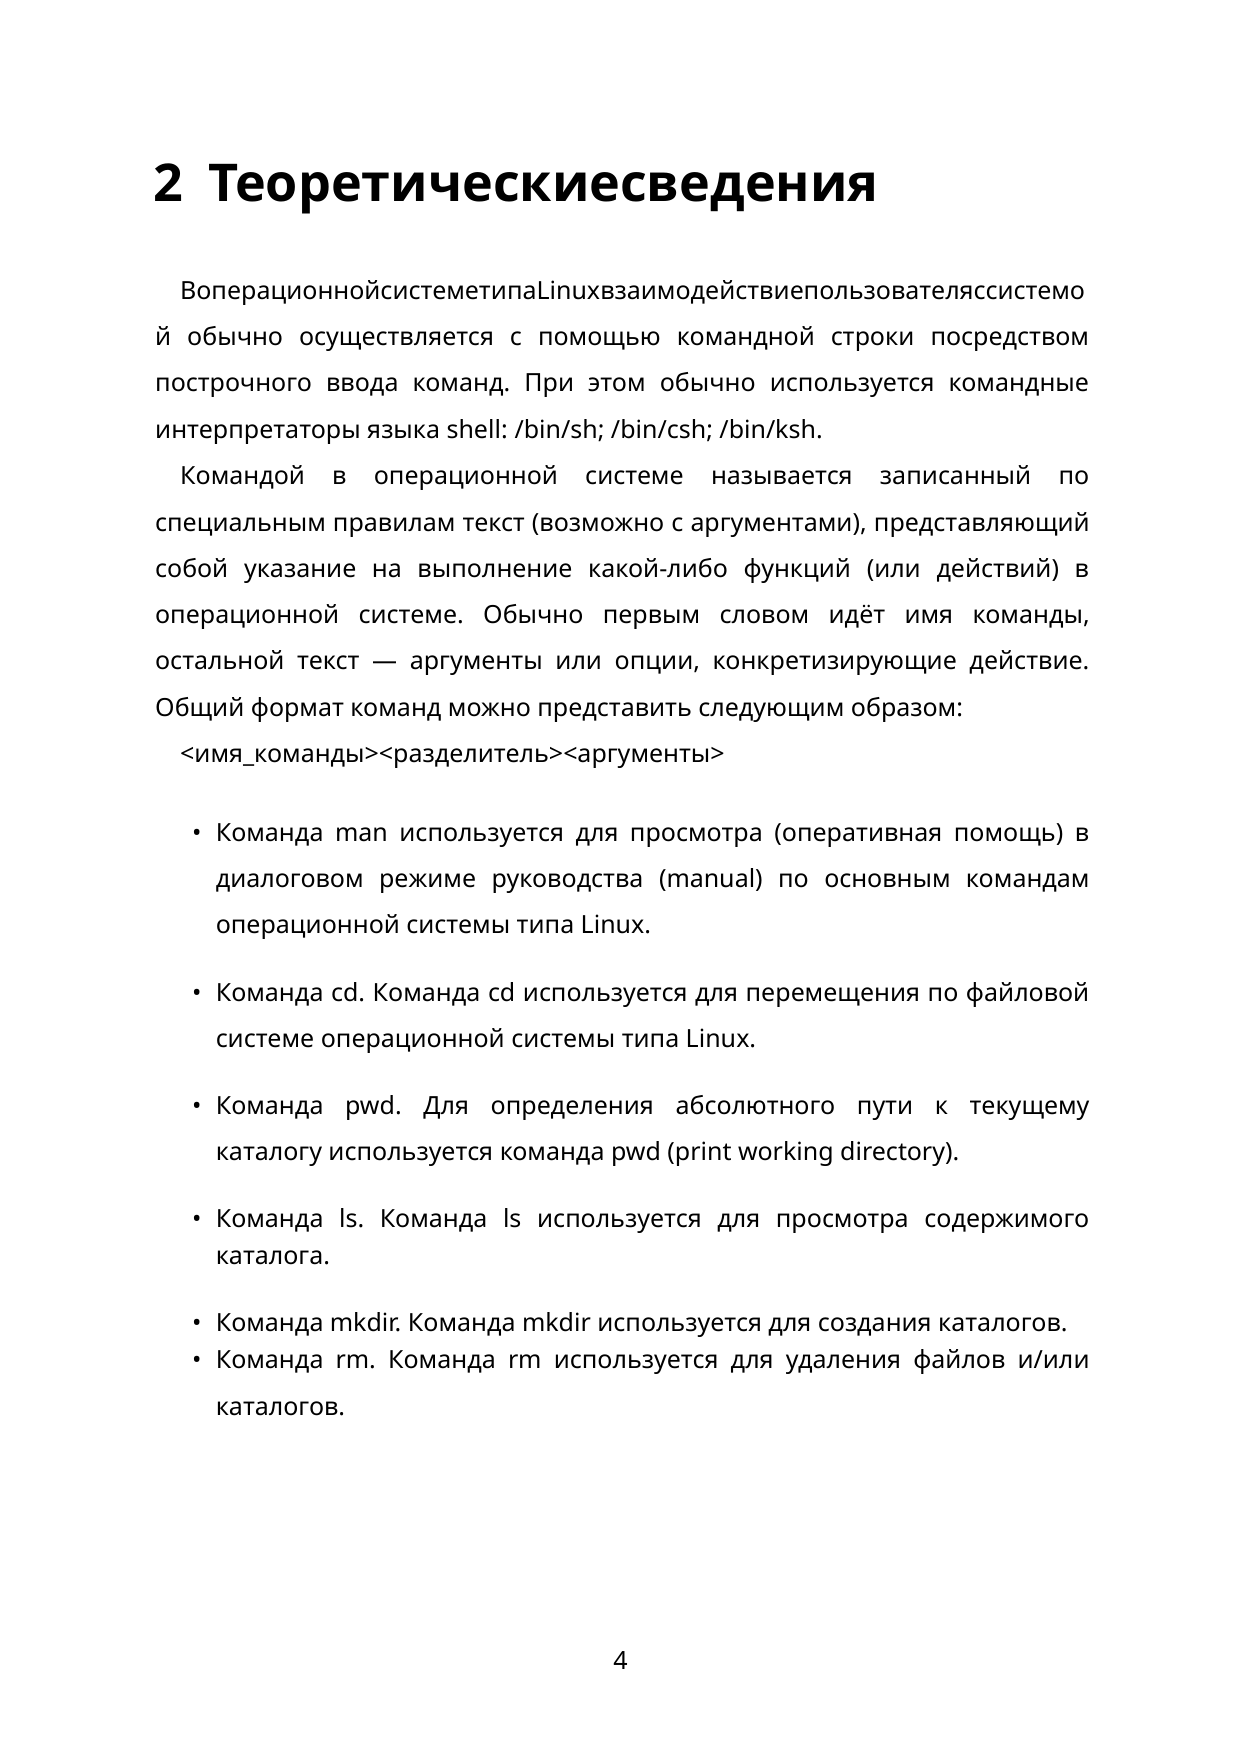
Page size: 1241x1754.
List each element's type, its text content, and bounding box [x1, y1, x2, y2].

list Команда mkdir. Команда mkdir используется для создания каталогов. [192, 1305, 1090, 1339]
list Команда ls. Команда ls используется для просмотра содержимого каталога. [192, 1201, 1090, 1272]
text Командой в операционной системе называется записанный по специальным правилам текст (возможно с аргументами), представляющий собой указание на выполнение какой-либо функций (или действий) в операционной системе. Обычно первым словом идёт имя команды, остальной текст — аргументы или опции, конкретизирующие действие. Общий формат команд можно представить следующим образом: [155, 458, 1090, 723]
list Команда rm. Команда rm используется для удаления файлов и/или каталогов. [192, 1342, 1090, 1422]
text ВоперационнойсистеметипаLinuxвзаимодействиепользователяссистемой обычно осуществляется с помощью командной строки посредством построчного ввода команд. При этом обычно используется командные интерпретаторы языка shell: /bin/sh; /bin/csh; /bin/ksh. [155, 273, 1090, 445]
list Теоретическиесведения [153, 145, 1091, 216]
list Команда cd. Команда cd используется для перемещения по файловой системе операционной системы типа Linux. [192, 974, 1090, 1054]
text <имя_команды><разделитель><аргументы> [180, 736, 1091, 770]
list Команда pwd. Для определения абсолютного пути к текущему каталогу используется команда pwd (print working directory). [192, 1088, 1090, 1168]
list Команда man используется для просмотра (оперативная помощь) в диалоговом режиме руководства (manual) по основным командам операционной системы типа Linux. [192, 815, 1090, 941]
